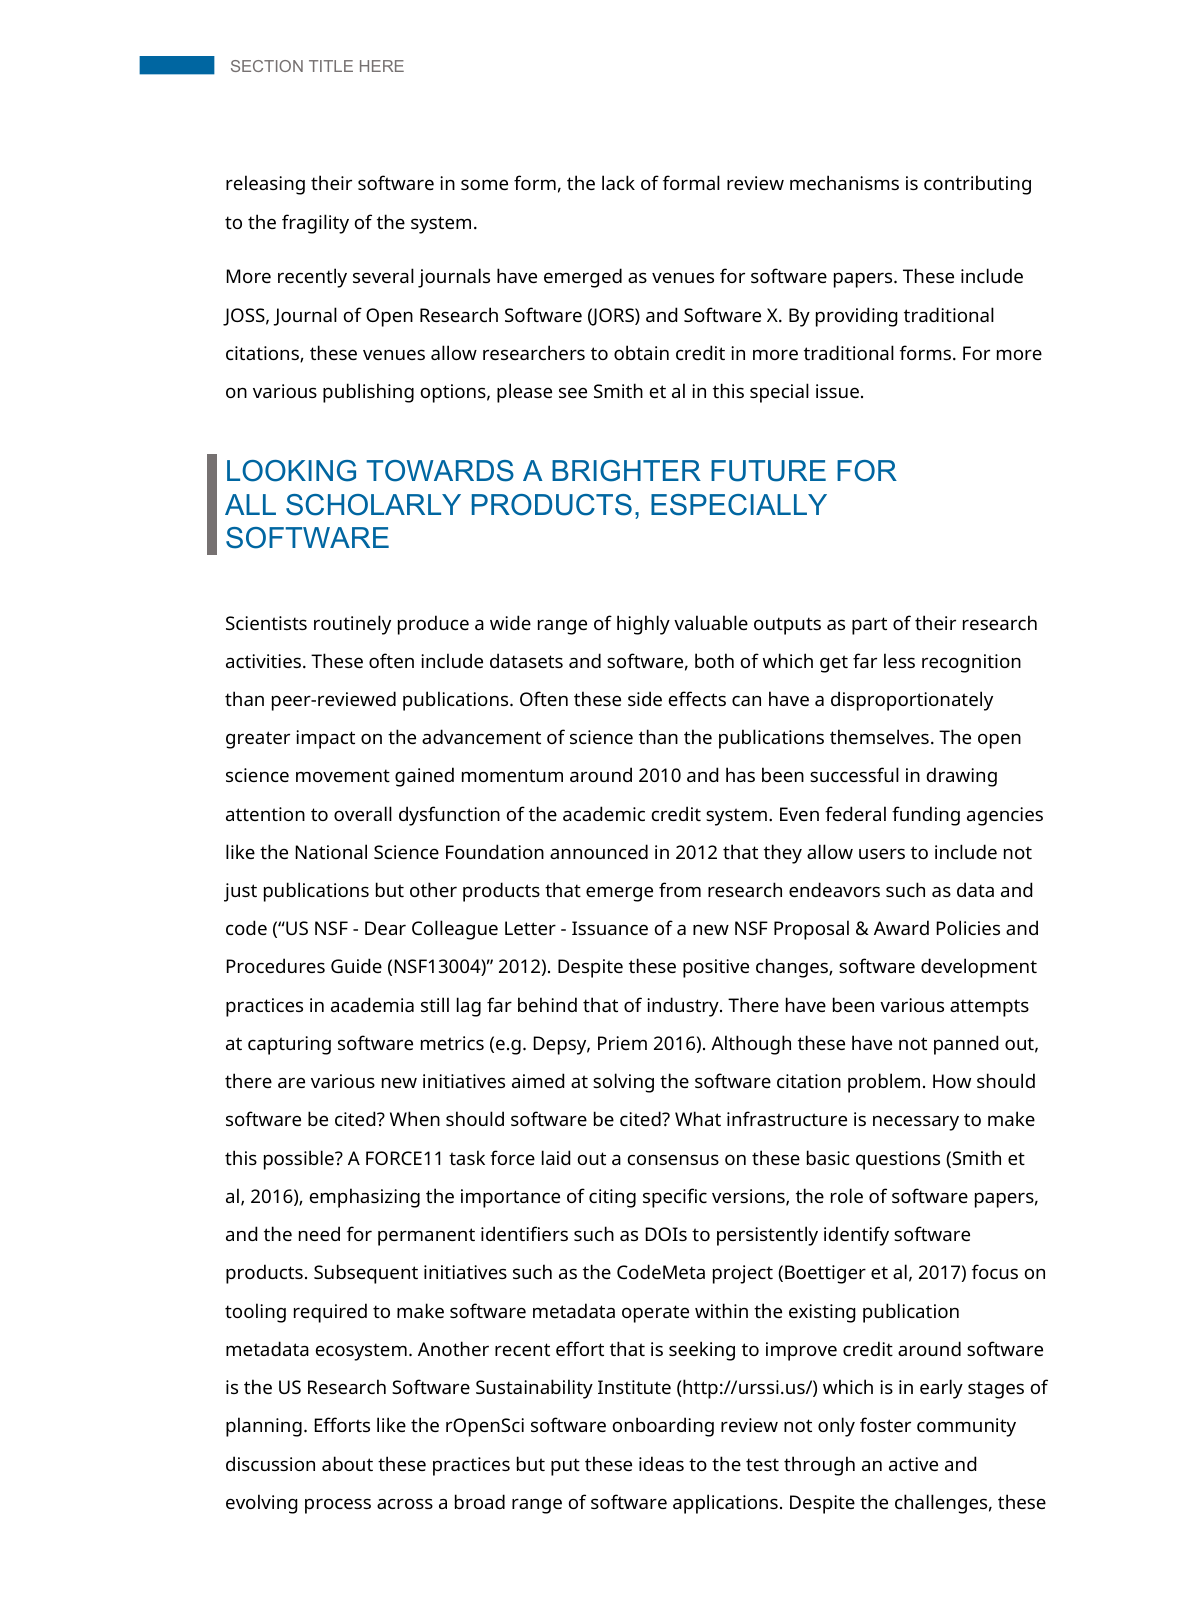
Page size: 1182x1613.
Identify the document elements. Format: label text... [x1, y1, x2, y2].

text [225, 610, 1049, 1514]
title Looking towards a brighter future for all scholarly products, especially software [217, 454, 955, 555]
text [225, 171, 1049, 234]
text More recently several journals have emerged as venues for software papers. These include JOSS, Journal of Open Research Software (JORS) and Software X. By providing traditional citations, these venues allow researchers to obtain credit in more traditional forms. For more on various publishing options, please see Smith et al in this special issue. [225, 264, 1049, 404]
